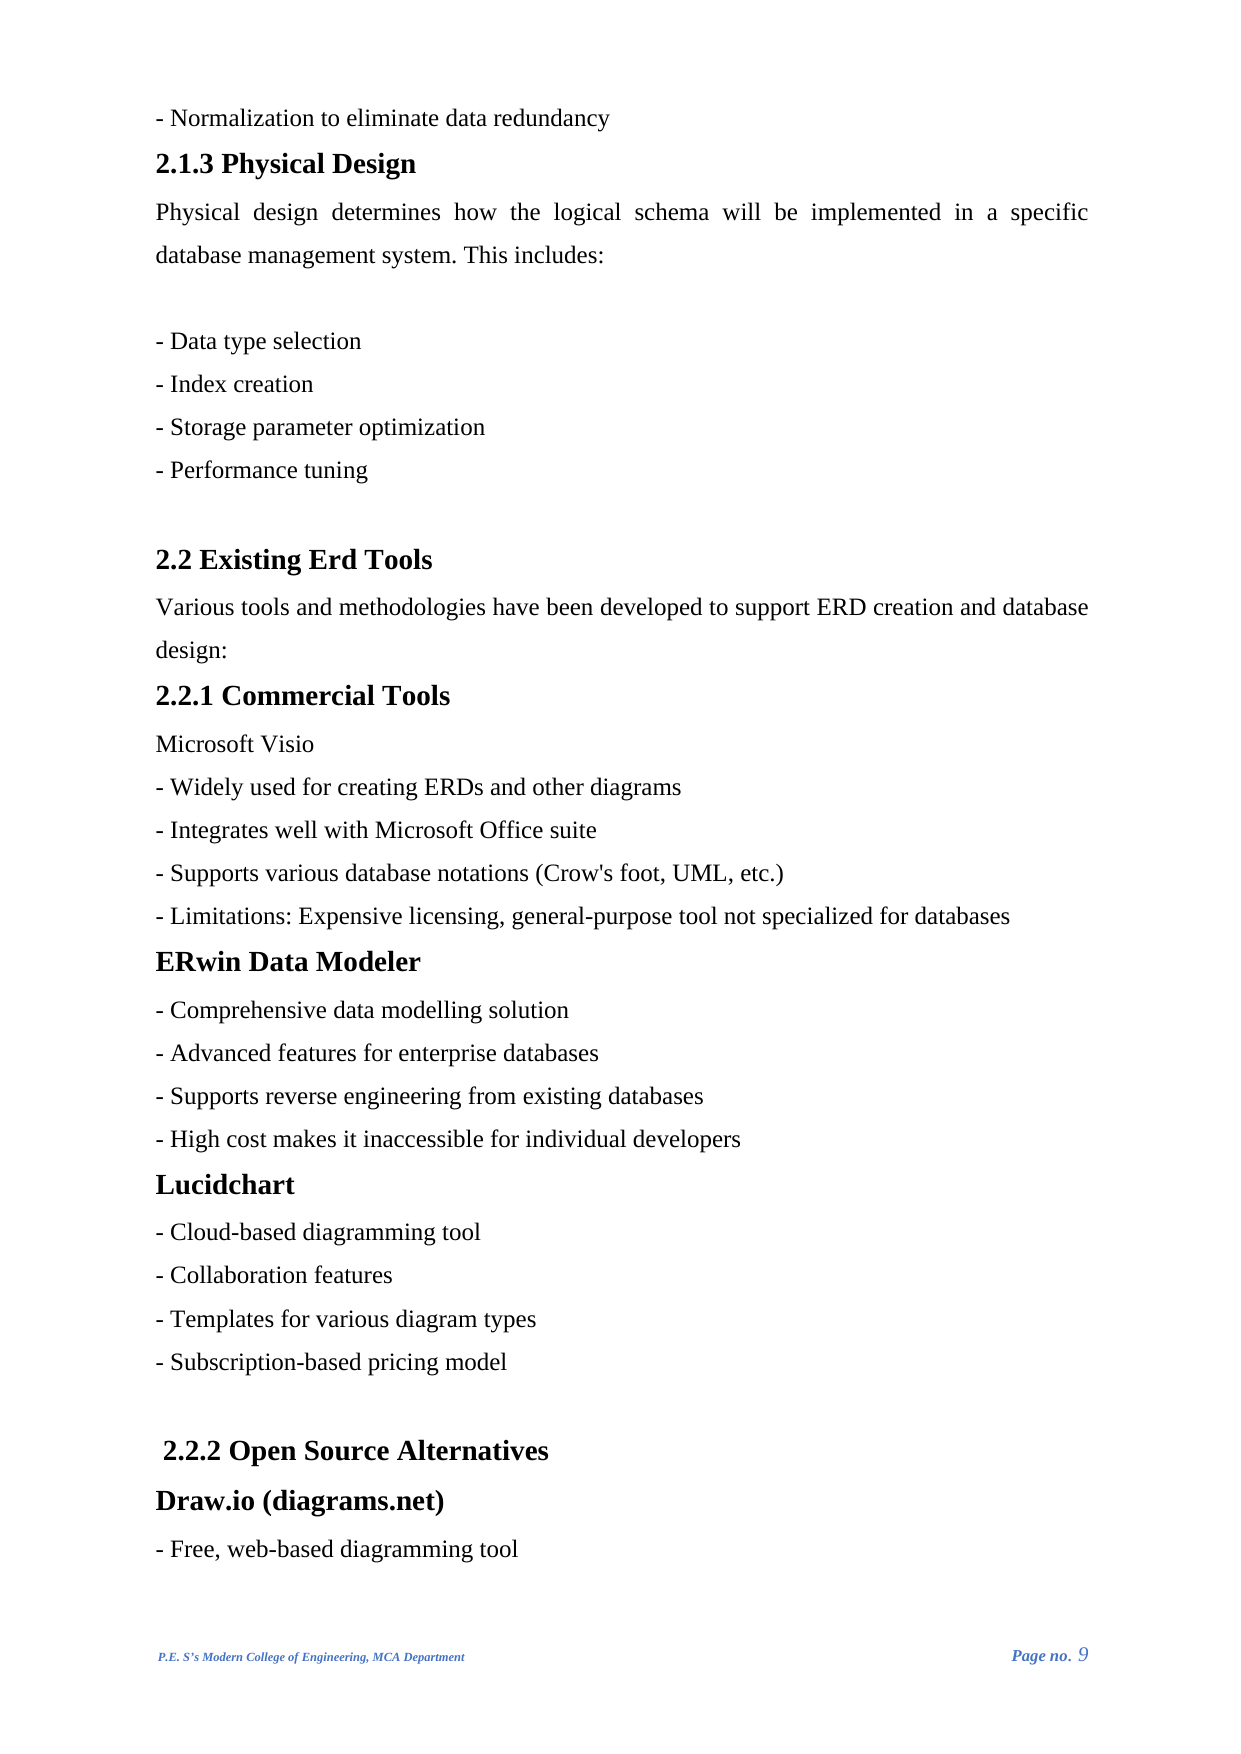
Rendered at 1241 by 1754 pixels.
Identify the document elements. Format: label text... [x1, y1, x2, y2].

text - Advanced features for enterprise databases [155, 1038, 1090, 1067]
list - Storage parameter optimization [155, 412, 1090, 441]
list - Limitations: Expensive licensing, general-purpose tool not specialized for databases [155, 901, 1090, 930]
list - Data type selection [155, 326, 1090, 355]
list - Performance tuning [155, 456, 1090, 484]
list - Integrates well with Microsoft Office suite [155, 815, 1090, 844]
list Physical design determines how the logical schema will be implemented in a specific database management system. This includes: [155, 197, 1090, 269]
text - Free, web-based diagramming tool [155, 1534, 1090, 1562]
list 2.1.3 Physical Design [155, 147, 1090, 180]
list 2.2 Existing Erd Tools [155, 542, 1090, 575]
list - Supports various database notations (Crow's foot, UML, etc.) [155, 858, 1090, 887]
text - Collaboration features [155, 1261, 1090, 1289]
text - Comprehensive data modelling solution [155, 995, 1090, 1023]
text - Cloud-based diagramming tool [155, 1217, 1090, 1246]
list - Index creation [155, 369, 1090, 398]
list Various tools and methodologies have been developed to support ERD creation and database design: [155, 592, 1090, 664]
text - Supports reverse engineering from existing databases [155, 1081, 1090, 1110]
text - High cost makes it inaccessible for individual developers [155, 1124, 1090, 1153]
text ERwin Data Modeler [155, 944, 1090, 978]
text - Subscription-based pricing model [155, 1347, 1090, 1376]
list - Normalization to eliminate data redundancy [155, 103, 1090, 132]
text Lucidchart [155, 1167, 1090, 1201]
text - Templates for various diagram types [155, 1304, 1090, 1332]
text Draw.io (diagrams.net) [155, 1483, 1090, 1517]
list 2.2.1 Commercial Tools [155, 678, 1090, 712]
text 2.2.2 Open Source Alternatives [155, 1433, 1090, 1467]
list Microsoft Visio [155, 729, 1090, 757]
list - Widely used for creating ERDs and other diagrams [155, 772, 1090, 801]
